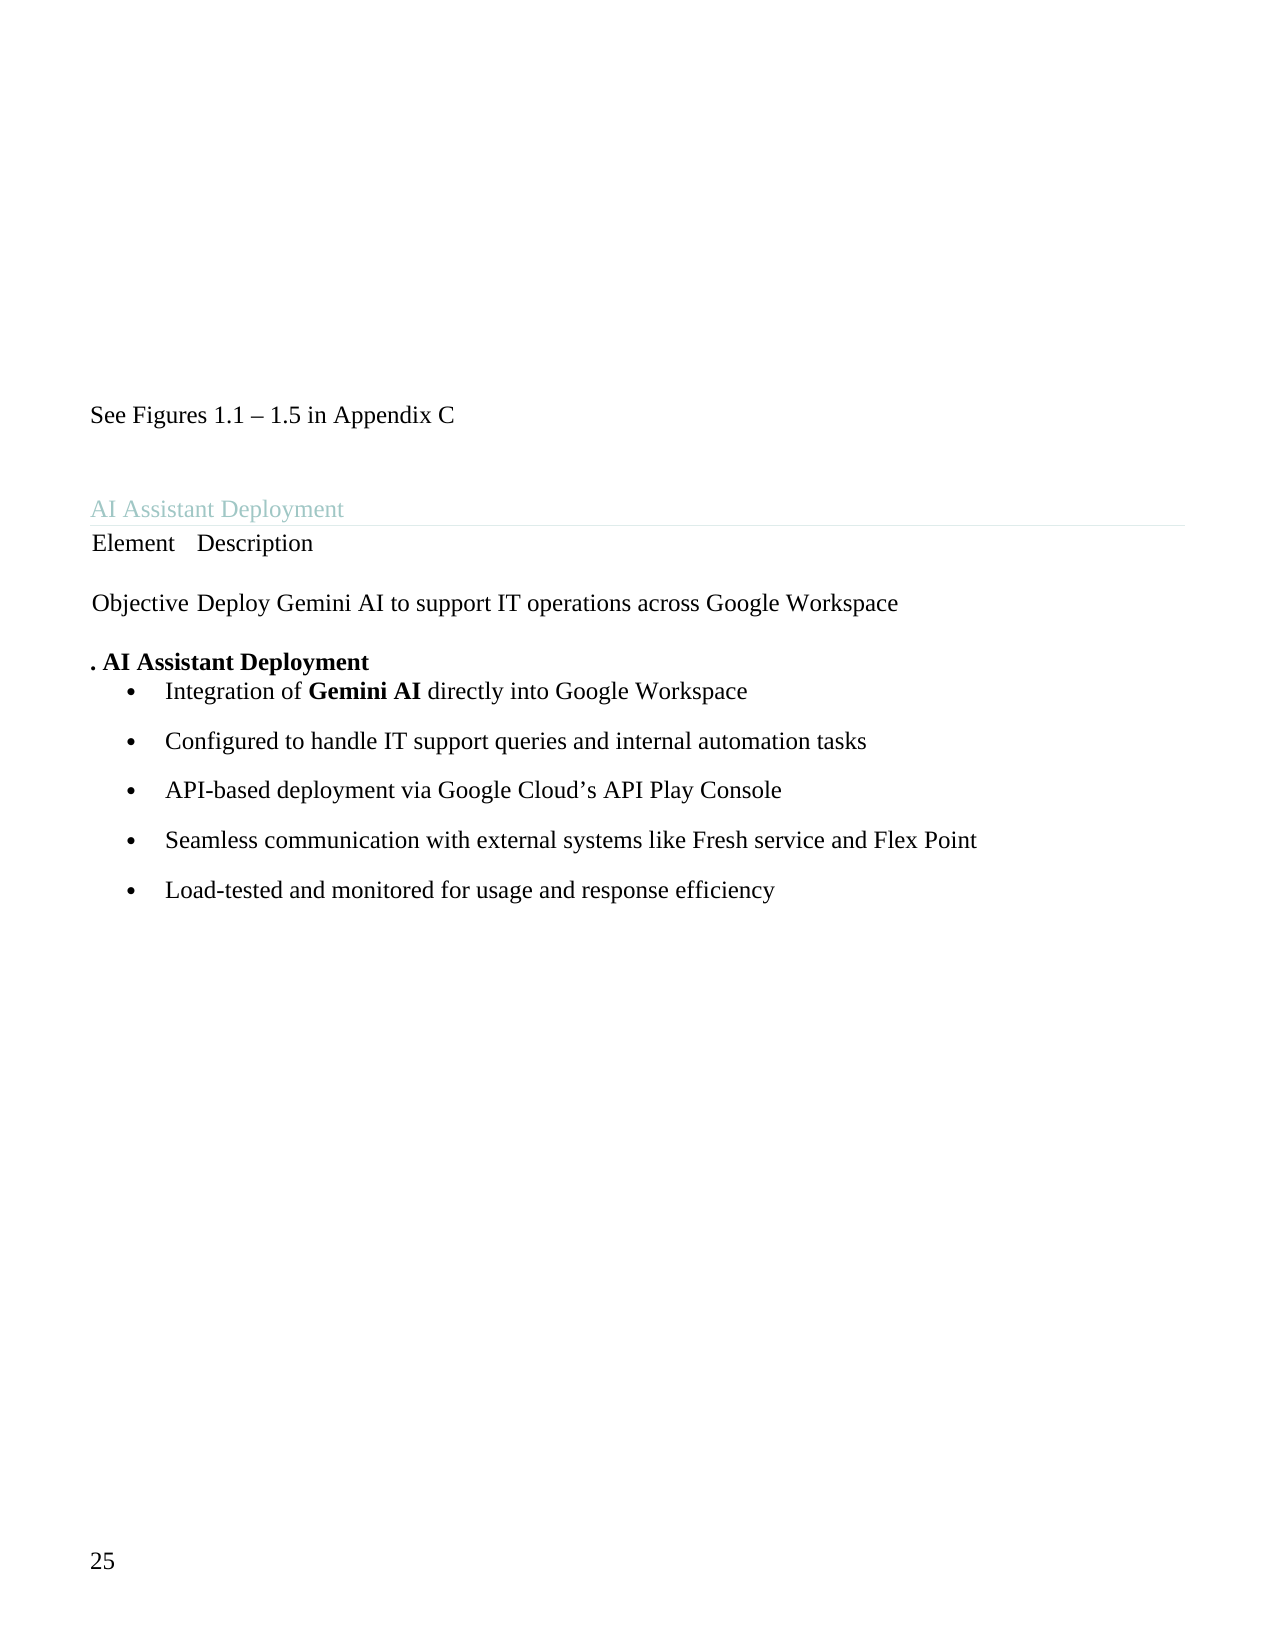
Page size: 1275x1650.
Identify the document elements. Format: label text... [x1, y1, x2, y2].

table_header Description [195, 526, 905, 587]
table_header Element [90, 526, 195, 587]
text See Figures 1.1 – 1.5 in Appendix C [90, 400, 1185, 429]
list Configured to handle IT support queries and internal automation tasks [127, 726, 1185, 755]
list Integration of Gemini AI directly into Google Workspace [127, 676, 1185, 705]
table_cell Objective [90, 587, 195, 647]
subtitle AI Assistant Deployment [90, 494, 1185, 525]
text . AI Assistant Deployment [90, 647, 1185, 676]
list API-based deployment via Google Cloud’s API Play Console [127, 776, 1185, 804]
table_cell Deploy Gemini AI to support IT operations across Google Workspace [195, 587, 905, 647]
list Seamless communication with external systems like Fresh service and Flex Point [127, 825, 1185, 854]
list Load-tested and monitored for usage and response efficiency [127, 875, 1185, 904]
